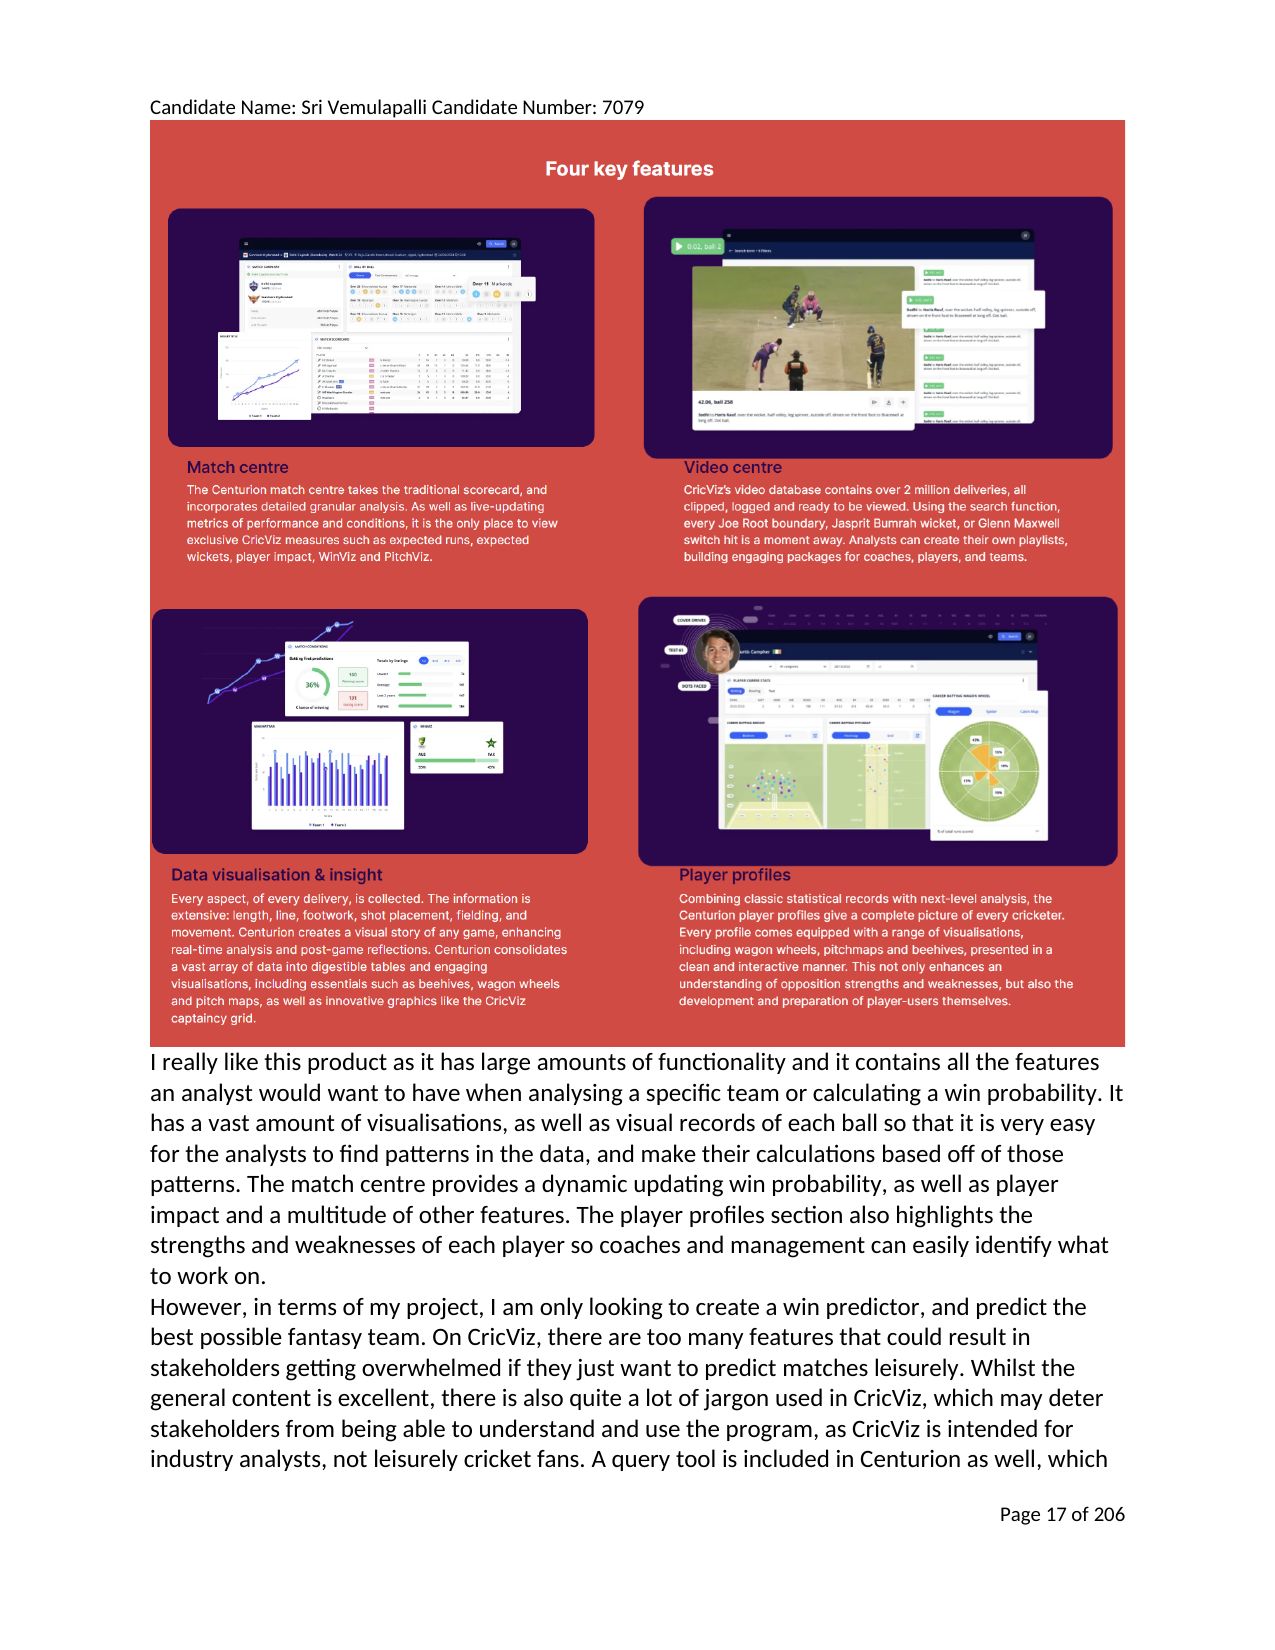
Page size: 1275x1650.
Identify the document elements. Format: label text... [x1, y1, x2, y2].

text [150, 1291, 1125, 1474]
picture [150, 120, 1125, 1047]
text I really like this product as it has large amounts of functionality and it contains all the features an analyst would want to have when analysing a specific team or calculating a win probability. It has a vast amount of visualisations, as well as visual records of each ball so that it is very easy for the analysts to find patterns in the data, and make their calculations based off of those patterns. The match centre provides a dynamic updating win probability, as well as player impact and a multitude of other features. The player profiles section also highlights the strengths and weaknesses of each player so coaches and management can easily identify what to work on. [150, 1047, 1125, 1291]
